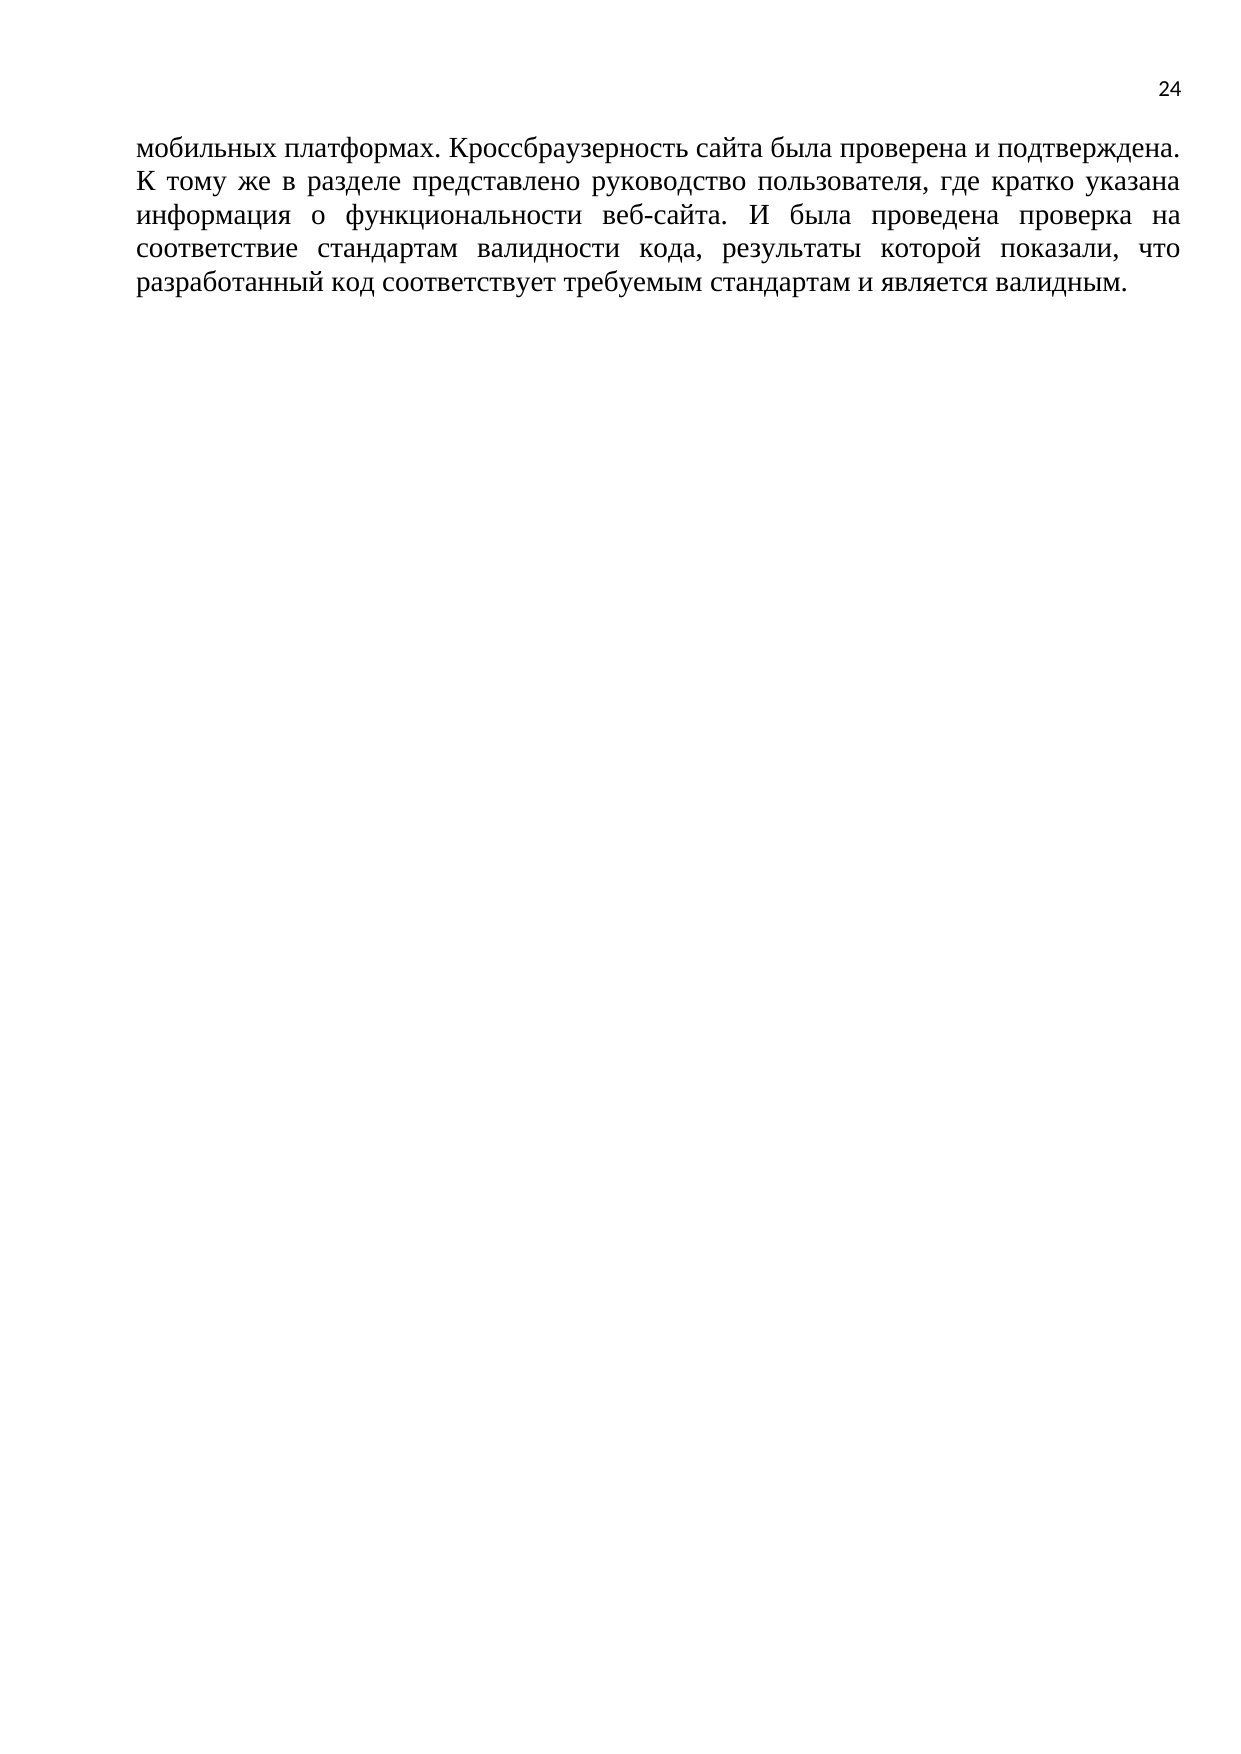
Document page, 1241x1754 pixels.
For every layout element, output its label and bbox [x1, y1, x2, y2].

text [136, 130, 1181, 298]
